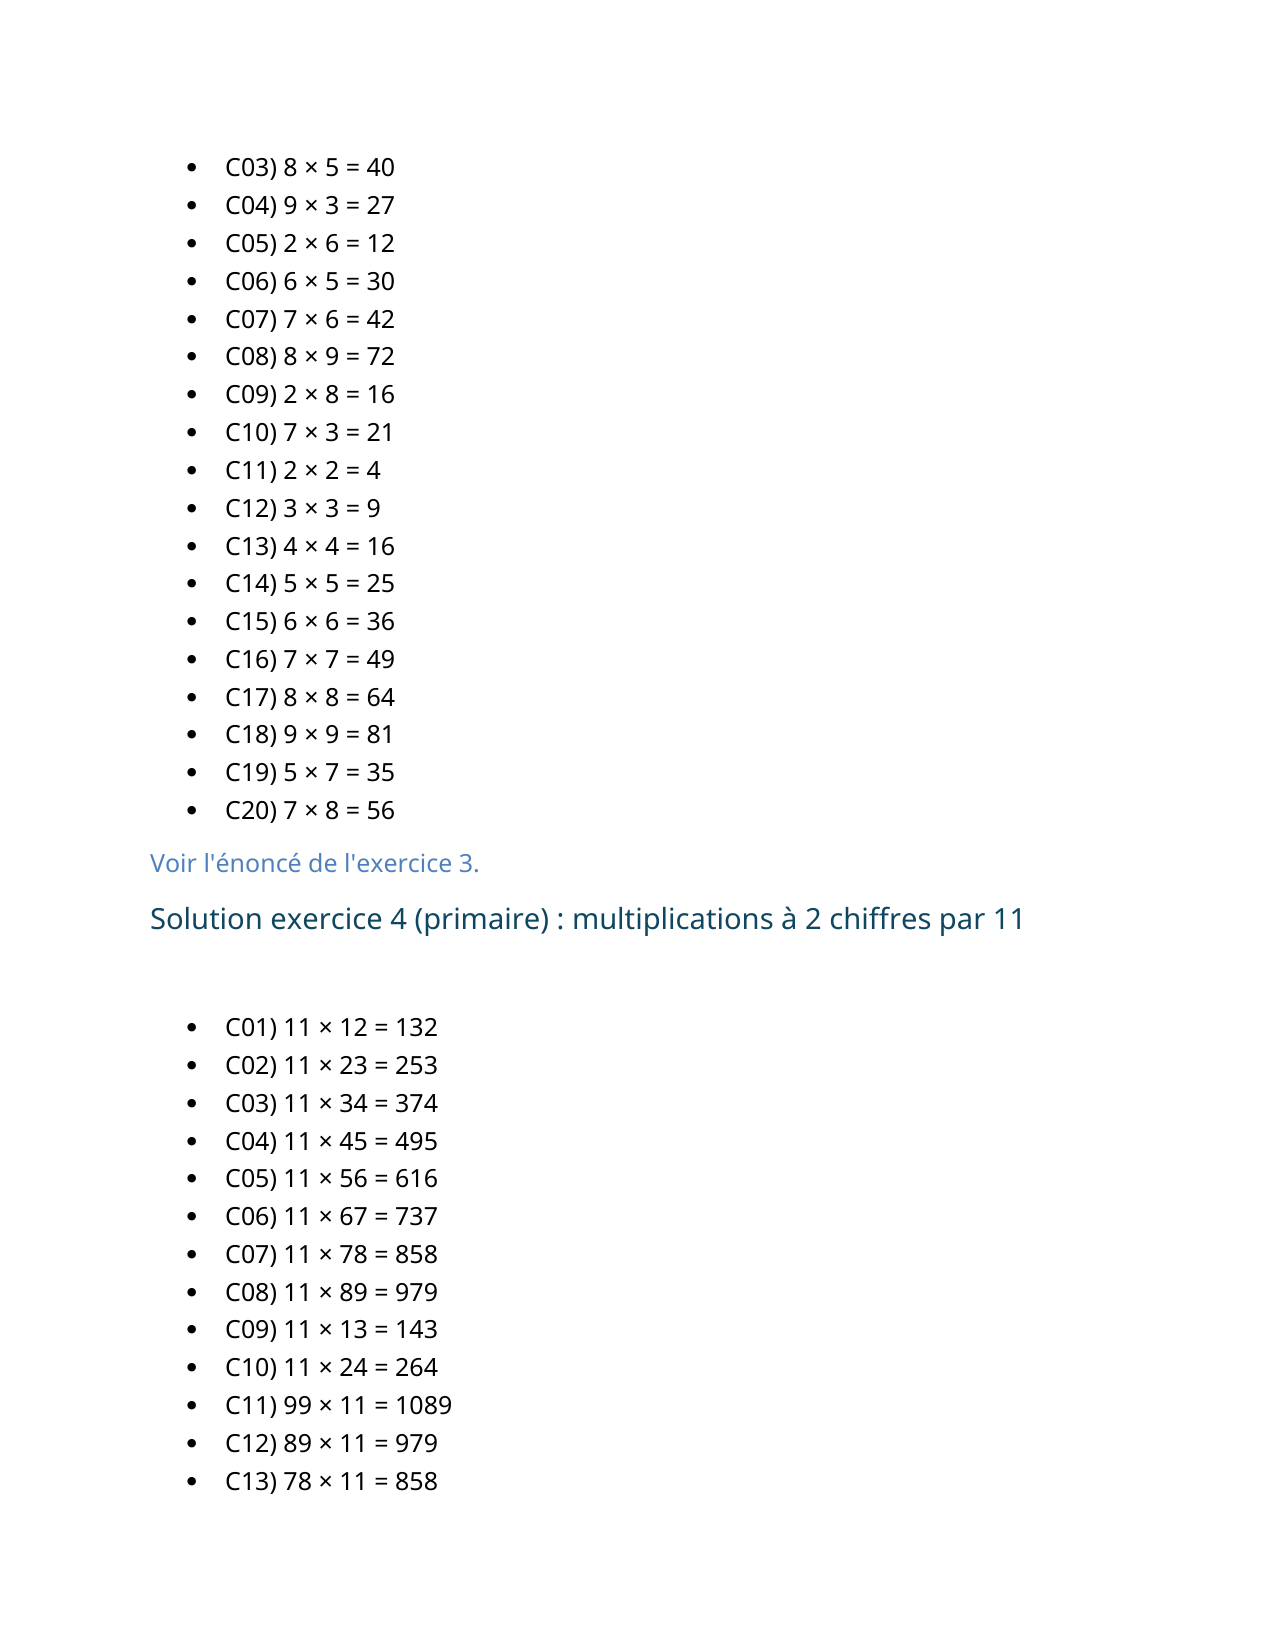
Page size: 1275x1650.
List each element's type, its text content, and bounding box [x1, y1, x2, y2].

list C10) 7 × 3 = 21 [187, 415, 1125, 449]
list C10) 11 × 24 = 264 [187, 1350, 1125, 1384]
list C20) 7 × 8 = 56 [187, 793, 1125, 827]
subtitle Solution exercice 4 (primaire) : multiplications à 2 chiffres par 11 [150, 898, 1125, 938]
list C09) 11 × 13 = 143 [187, 1312, 1125, 1346]
list C06) 6 × 5 = 30 [187, 263, 1125, 297]
list C18) 9 × 9 = 81 [187, 717, 1125, 751]
list C01) 11 × 12 = 132 [187, 1010, 1125, 1044]
list C11) 2 × 2 = 4 [187, 452, 1125, 487]
list C19) 5 × 7 = 35 [187, 755, 1125, 789]
list C17) 8 × 8 = 64 [187, 679, 1125, 713]
list C16) 7 × 7 = 49 [187, 642, 1125, 676]
list C05) 2 × 6 = 12 [187, 226, 1125, 260]
list C11) 99 × 11 = 1089 [187, 1388, 1125, 1422]
list C14) 5 × 5 = 25 [187, 566, 1125, 600]
list C05) 11 × 56 = 616 [187, 1161, 1125, 1195]
list C13) 4 × 4 = 16 [187, 528, 1125, 562]
list C04) 9 × 3 = 27 [187, 188, 1125, 222]
list C15) 6 × 6 = 36 [187, 604, 1125, 638]
list C12) 3 × 3 = 9 [187, 490, 1125, 524]
list C12) 89 × 11 = 979 [187, 1426, 1125, 1460]
list C08) 11 × 89 = 979 [187, 1274, 1125, 1308]
list C09) 2 × 8 = 16 [187, 377, 1125, 411]
text Voir l'énoncé de l'exercice 3. [150, 846, 1125, 880]
list C07) 7 × 6 = 42 [187, 301, 1125, 335]
list C02) 11 × 23 = 253 [187, 1047, 1125, 1082]
list C07) 11 × 78 = 858 [187, 1237, 1125, 1271]
list C08) 8 × 9 = 72 [187, 339, 1125, 373]
list C13) 78 × 11 = 858 [187, 1463, 1125, 1497]
list C04) 11 × 45 = 495 [187, 1123, 1125, 1157]
list C03) 8 × 5 = 40 [187, 150, 1125, 184]
list C06) 11 × 67 = 737 [187, 1199, 1125, 1233]
list C03) 11 × 34 = 374 [187, 1085, 1125, 1119]
